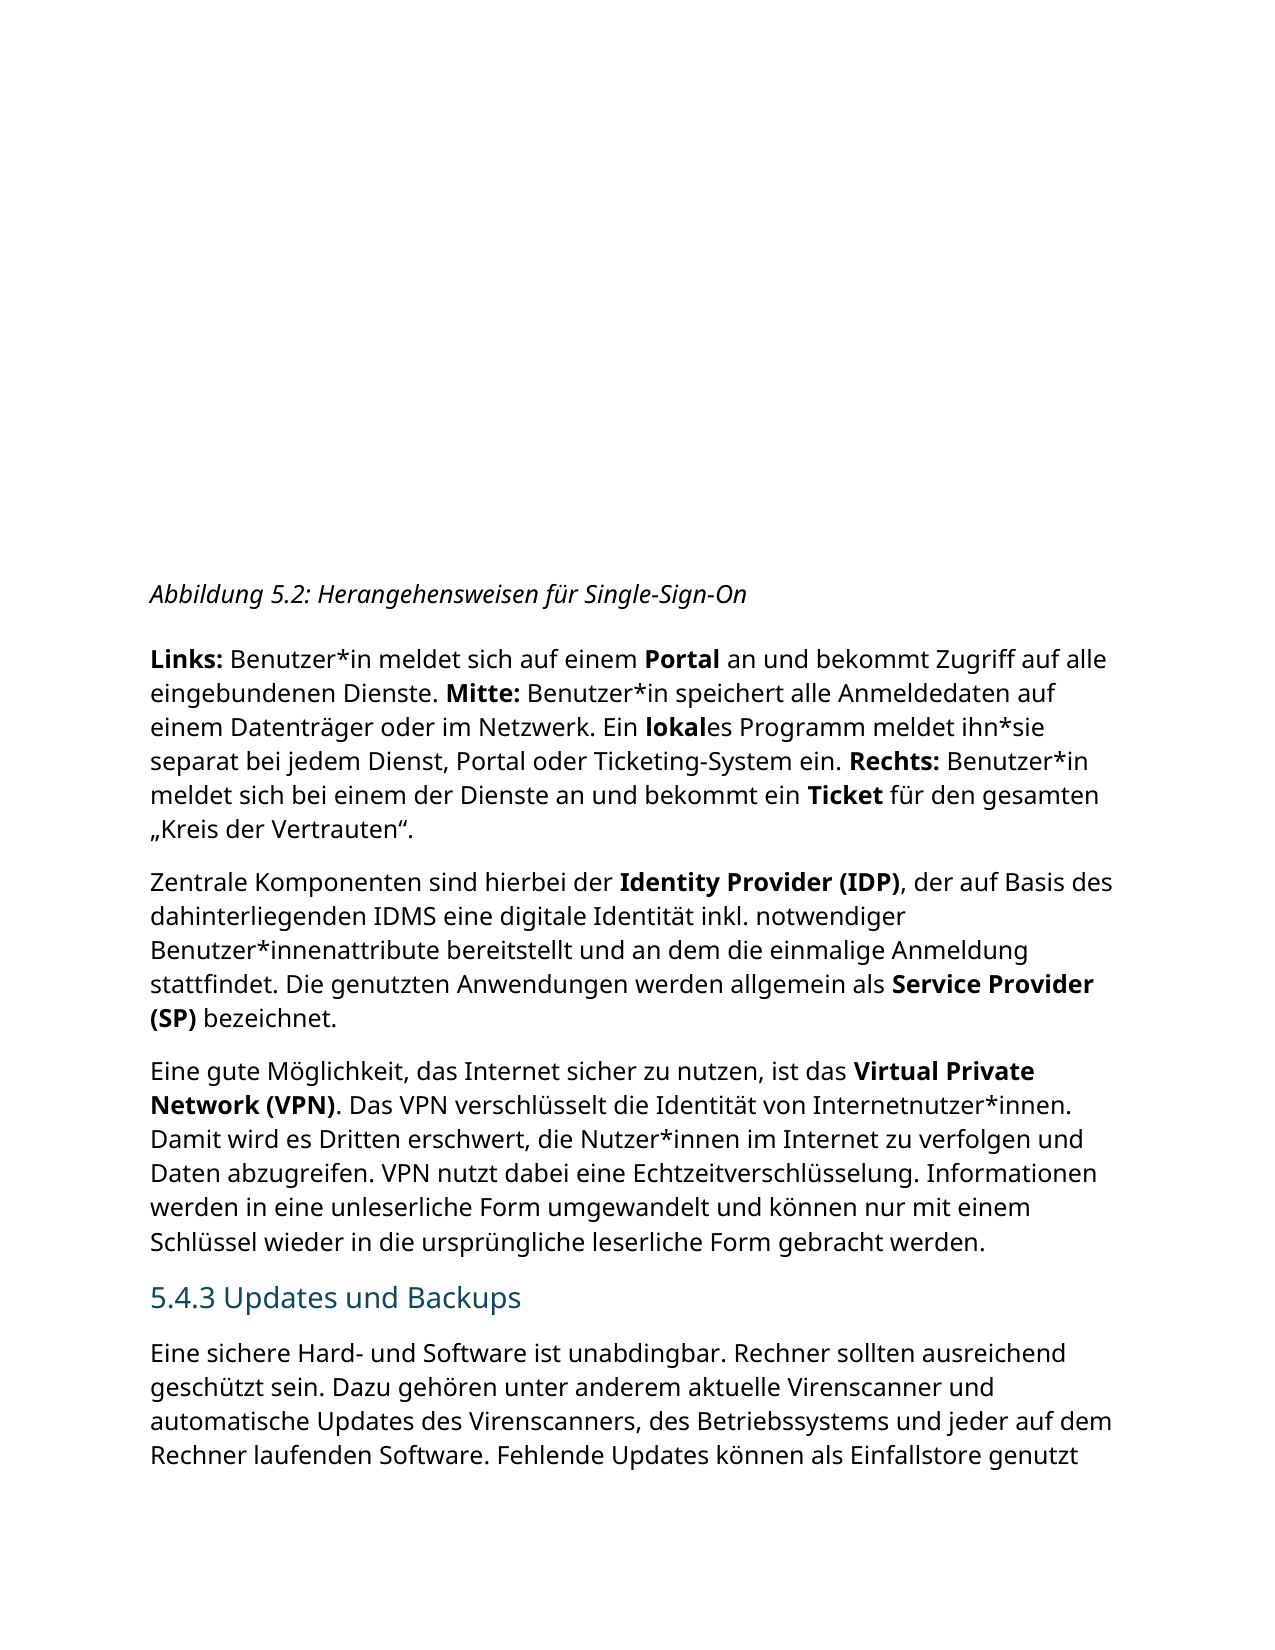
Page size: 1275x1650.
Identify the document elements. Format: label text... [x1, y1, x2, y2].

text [150, 1335, 1125, 1472]
table_header Abbildung 5.2: Herangehensweisen für Single-Sign-On [139, 150, 1114, 623]
subtitle 5.4.3 Updates und Backups [150, 1277, 1125, 1317]
text Eine gute Möglichkeit, das Internet sicher zu nutzen, ist das Virtual Private Network (VPN). Das VPN verschlüsselt die Identität von Internetnutzer*innen. Damit wird es Dritten erschwert, die Nutzer*innen im Internet zu verfolgen und Daten abzugreifen. VPN nutzt dabei eine Echtzeitverschlüsselung. Informationen werden in eine unleserliche Form umgewandelt und können nur mit einem Schlüssel wieder in die ursprüngliche leserliche Form gebracht werden. [150, 1054, 1125, 1258]
text Links: Benutzer*in meldet sich auf einem Portal an und bekommt Zugriff auf alle eingebundenen Dienste. Mitte: Benutzer*in speichert alle Anmeldedaten auf einem Datenträger oder im Netzwerk. Ein lokales Programm meldet ihn*sie separat bei jedem Dienst, Portal oder Ticketing-System ein. Rechts: Benutzer*in meldet sich bei einem der Dienste an und bekommt ein Ticket für den gesamten „Kreis der Vertrauten“. [150, 642, 1125, 846]
text Zentrale Komponenten sind hierbei der Identity Provider (IDP), der auf Basis des dahinterliegenden IDMS eine digitale Identität inkl. notwendiger Benutzer*innenattribute bereitstellt und an dem die einmalige Anmeldung stattfindet. Die genutzten Anwendungen werden allgemein als Service Provider (SP) bezeichnet. [150, 865, 1125, 1035]
